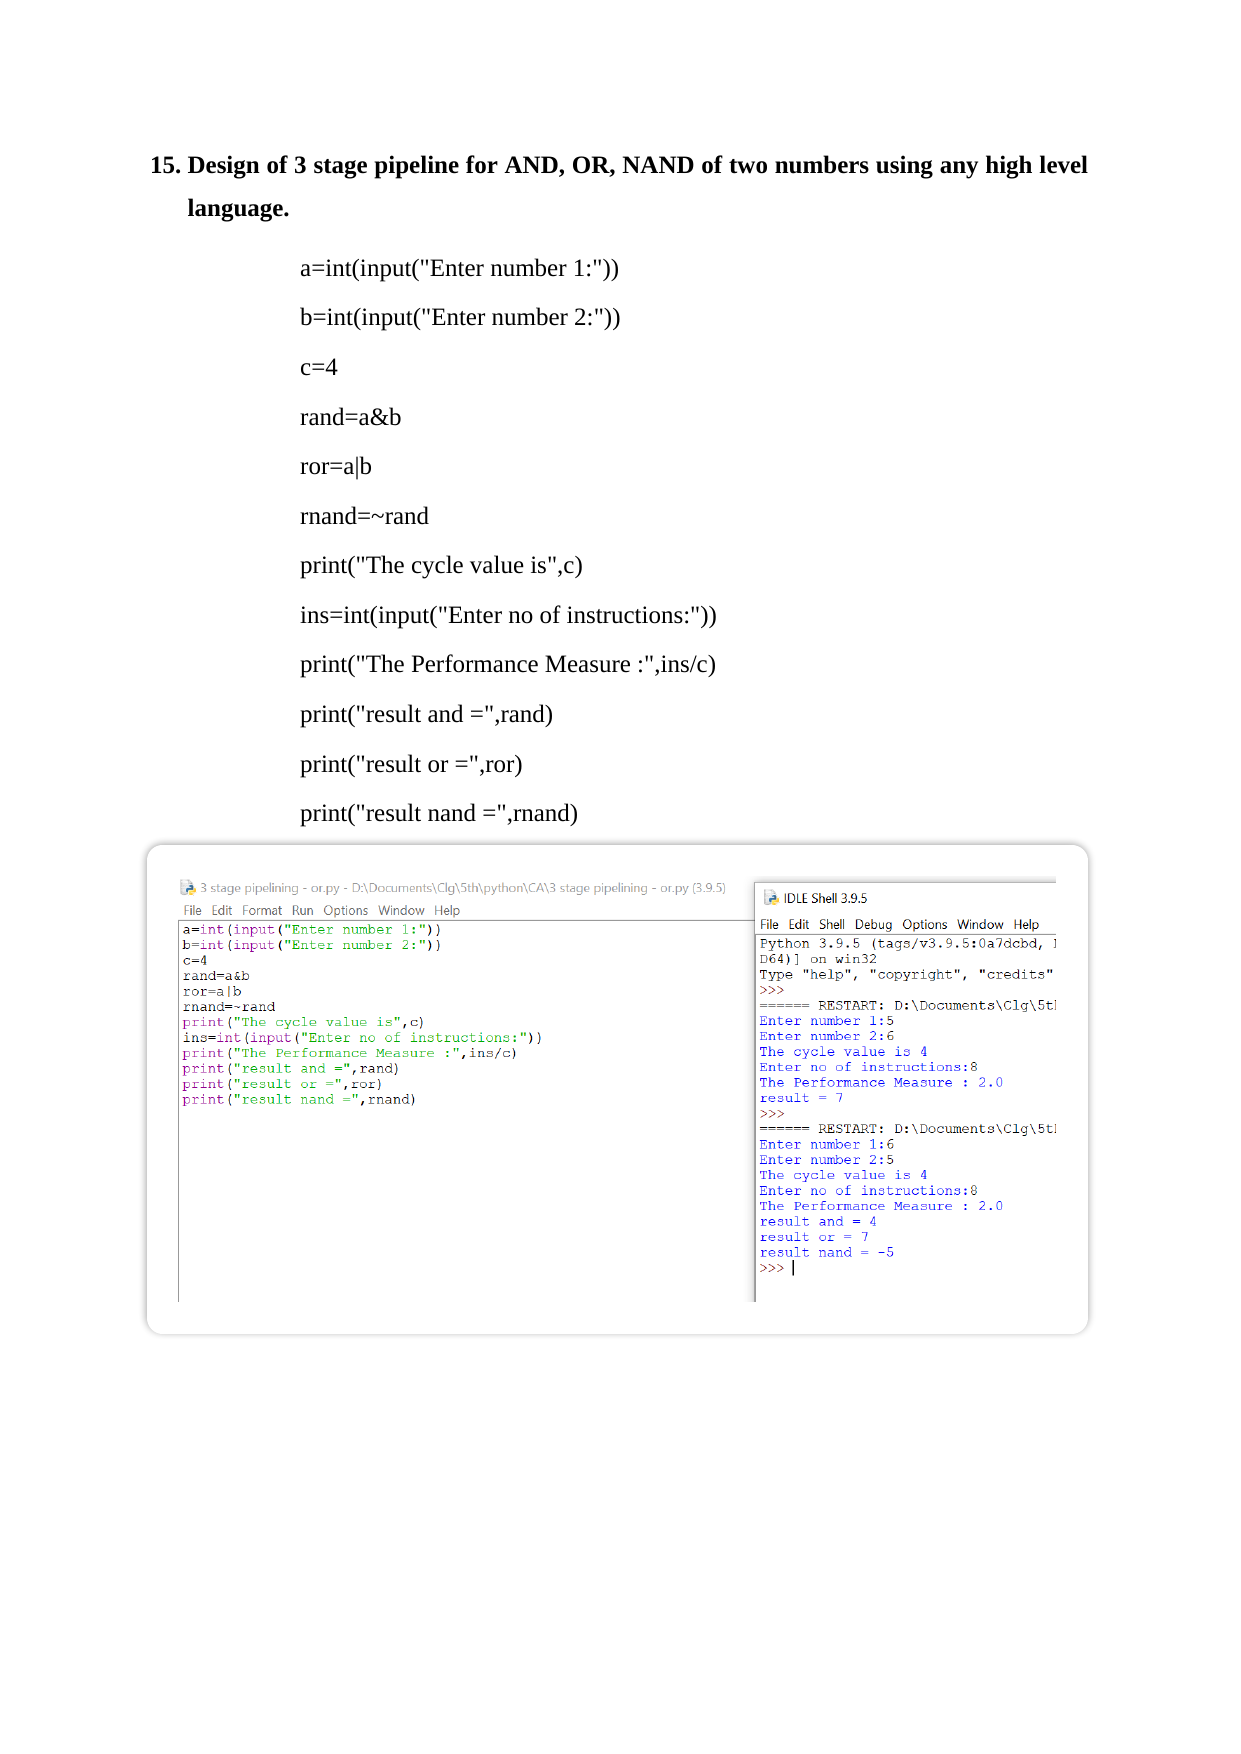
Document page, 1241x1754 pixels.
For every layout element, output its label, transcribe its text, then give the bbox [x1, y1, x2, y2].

text ror=a|b [300, 451, 1090, 480]
text print("result and =",rand) [300, 699, 1090, 728]
text print("result or =",ror) [300, 749, 1090, 777]
picture [178, 876, 1056, 1302]
text ins=int(input("Enter no of instructions:")) [300, 600, 1090, 629]
text b=int(input("Enter number 2:")) [300, 302, 1090, 331]
text print("The Performance Measure :",ins/c) [300, 649, 1090, 678]
text print("result nand =",rnand) [300, 798, 1090, 827]
text print("The cycle value is",c) [300, 550, 1090, 579]
text a=int(input("Enter number 1:")) [300, 253, 1090, 282]
text c=4 [300, 352, 1090, 381]
text rand=a&b [300, 402, 1090, 430]
list Design of 3 stage pipeline for AND, OR, NAND of two numbers using any high level language. [150, 150, 1090, 222]
text rnand=~rand [300, 501, 1090, 529]
